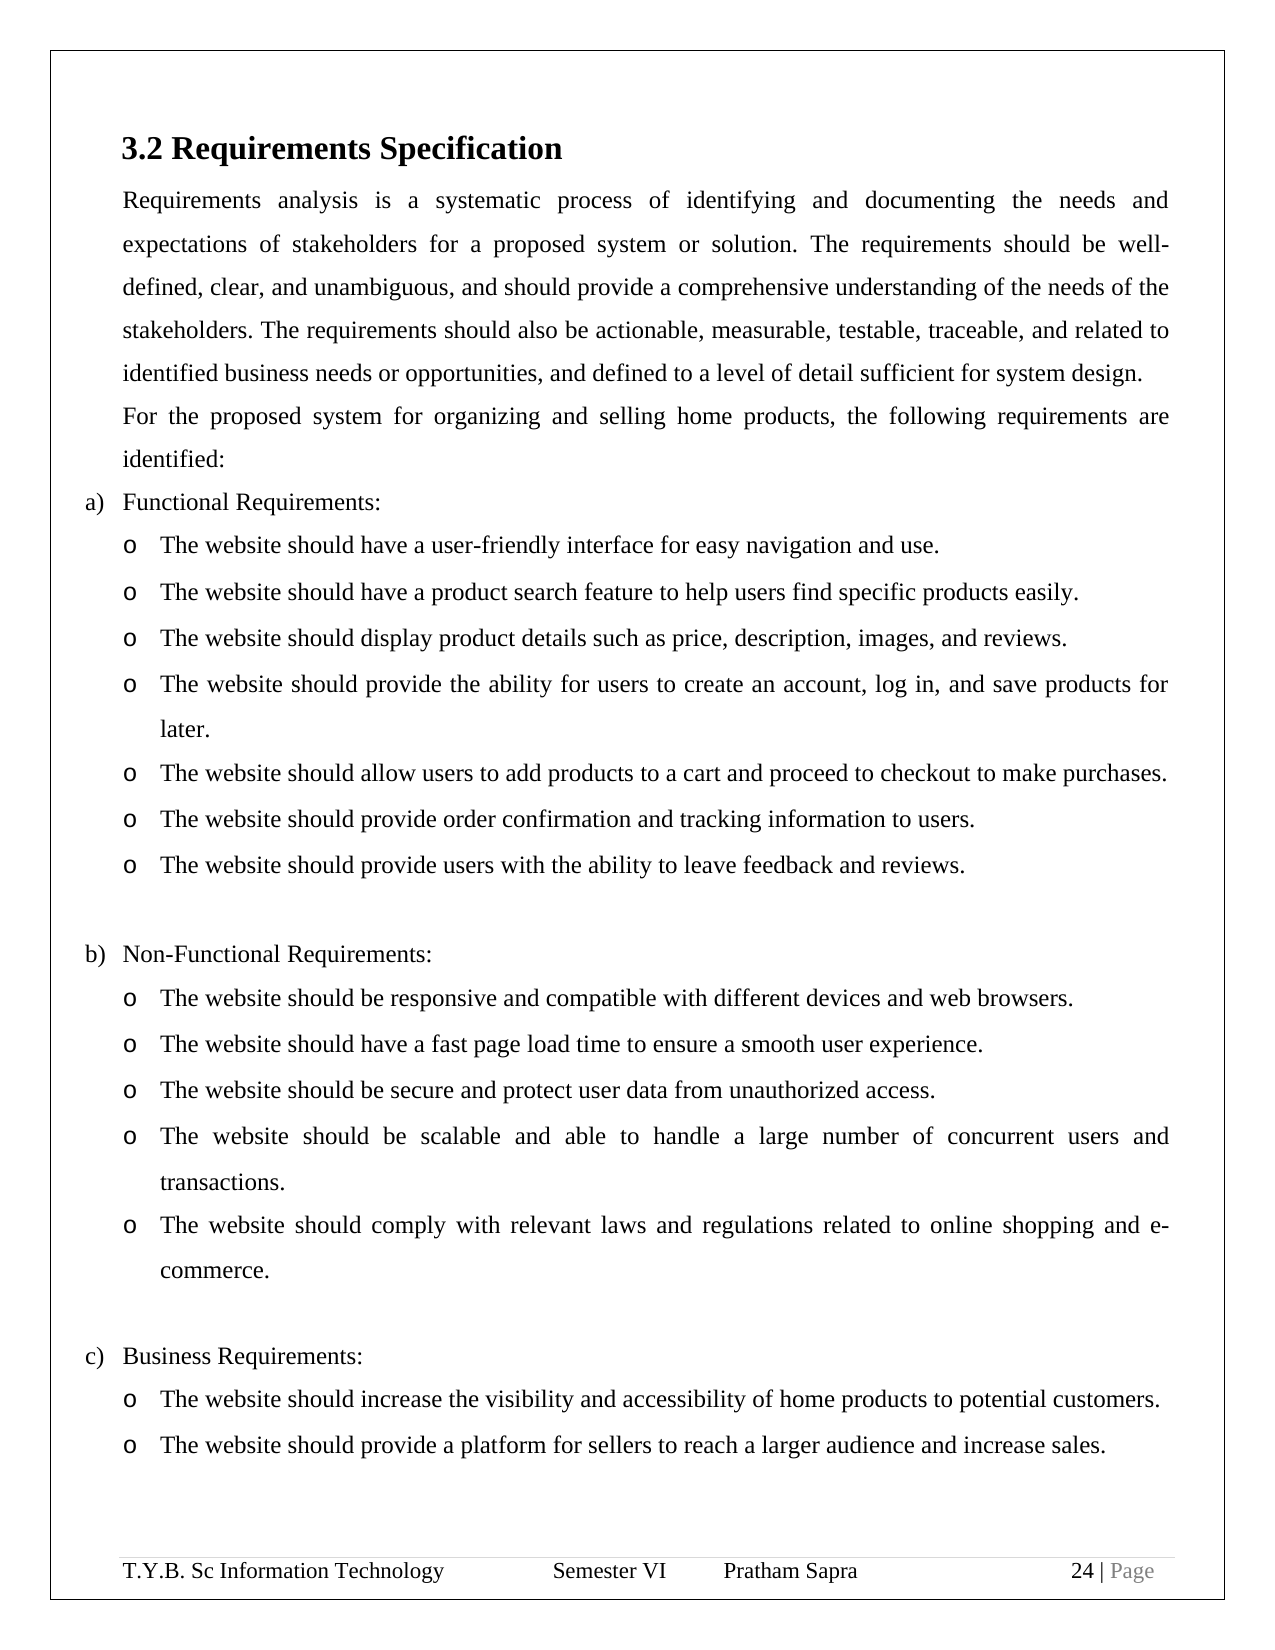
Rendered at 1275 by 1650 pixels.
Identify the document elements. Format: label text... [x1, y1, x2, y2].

list The website should have a product search feature to help users find specific products easily. [122, 577, 1170, 608]
list The website should have a fast page load time to ensure a smooth user experience. [122, 1029, 1170, 1060]
list The website should provide a platform for sellers to reach a larger audience and increase sales. [122, 1431, 1170, 1461]
list The website should provide users with the ability to leave feedback and reviews. [122, 850, 1170, 881]
list The website should comply with relevant laws and regulations related to online shopping and e-commerce. [122, 1210, 1170, 1284]
list The website should display product details such as price, description, images, and reviews. [122, 623, 1170, 654]
list The website should increase the visibility and accessibility of home products to potential customers. [122, 1384, 1170, 1415]
list The website should be scalable and able to handle a large number of concurrent users and transactions. [122, 1121, 1170, 1195]
text For the proposed system for organizing and selling home products, the following requirements are identified: [122, 401, 1170, 473]
list The website should be secure and protect user data from unauthorized access. [122, 1075, 1170, 1106]
list Business Requirements: [85, 1341, 1170, 1370]
list Non-Functional Requirements: [85, 939, 1170, 968]
list The website should be responsive and compatible with different devices and web browsers. [122, 983, 1170, 1013]
list The website should allow users to add products to a cart and proceed to checkout to make purchases. [122, 758, 1170, 788]
subtitle 3.2 Requirements Specification [121, 128, 1170, 166]
text Requirements analysis is a systematic process of identifying and documenting the needs and expectations of stakeholders for a proposed system or solution. The requirements should be well-defined, clear, and unambiguous, and should provide a comprehensive understanding of the needs of the stakeholders. The requirements should also be actionable, measurable, testable, traceable, and related to identified business needs or opportunities, and defined to a level of detail sufficient for system design. [122, 186, 1170, 387]
list The website should have a user-friendly interface for easy navigation and use. [122, 531, 1170, 561]
list The website should provide the ability for users to create an account, log in, and save products for later. [122, 669, 1170, 743]
list The website should provide order confirmation and tracking information to users. [122, 804, 1170, 835]
list Functional Requirements: [85, 487, 1170, 516]
